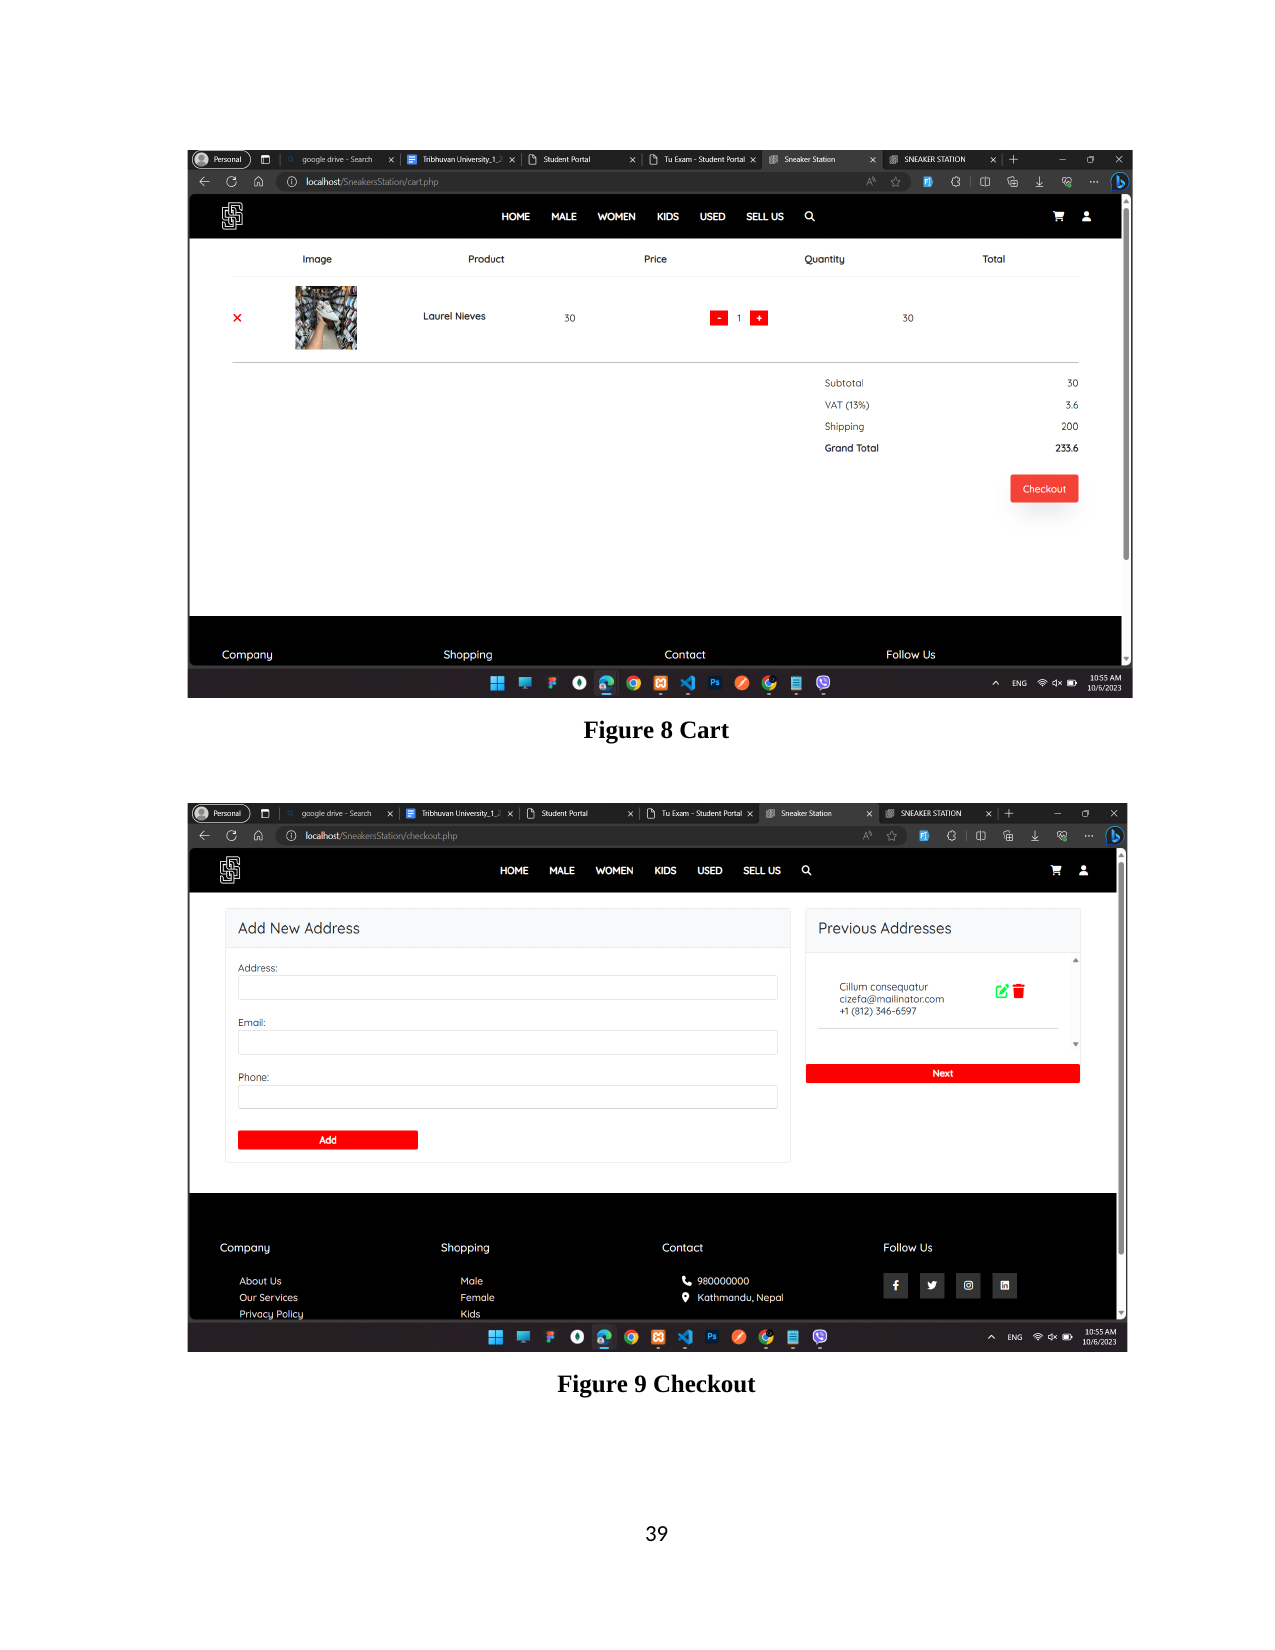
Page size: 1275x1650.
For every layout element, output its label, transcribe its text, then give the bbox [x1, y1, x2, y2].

text Figure 8 Cart [187, 715, 1125, 744]
picture [187, 150, 1133, 698]
picture [187, 803, 1128, 1352]
text Figure 9 Checkout [187, 1369, 1125, 1398]
